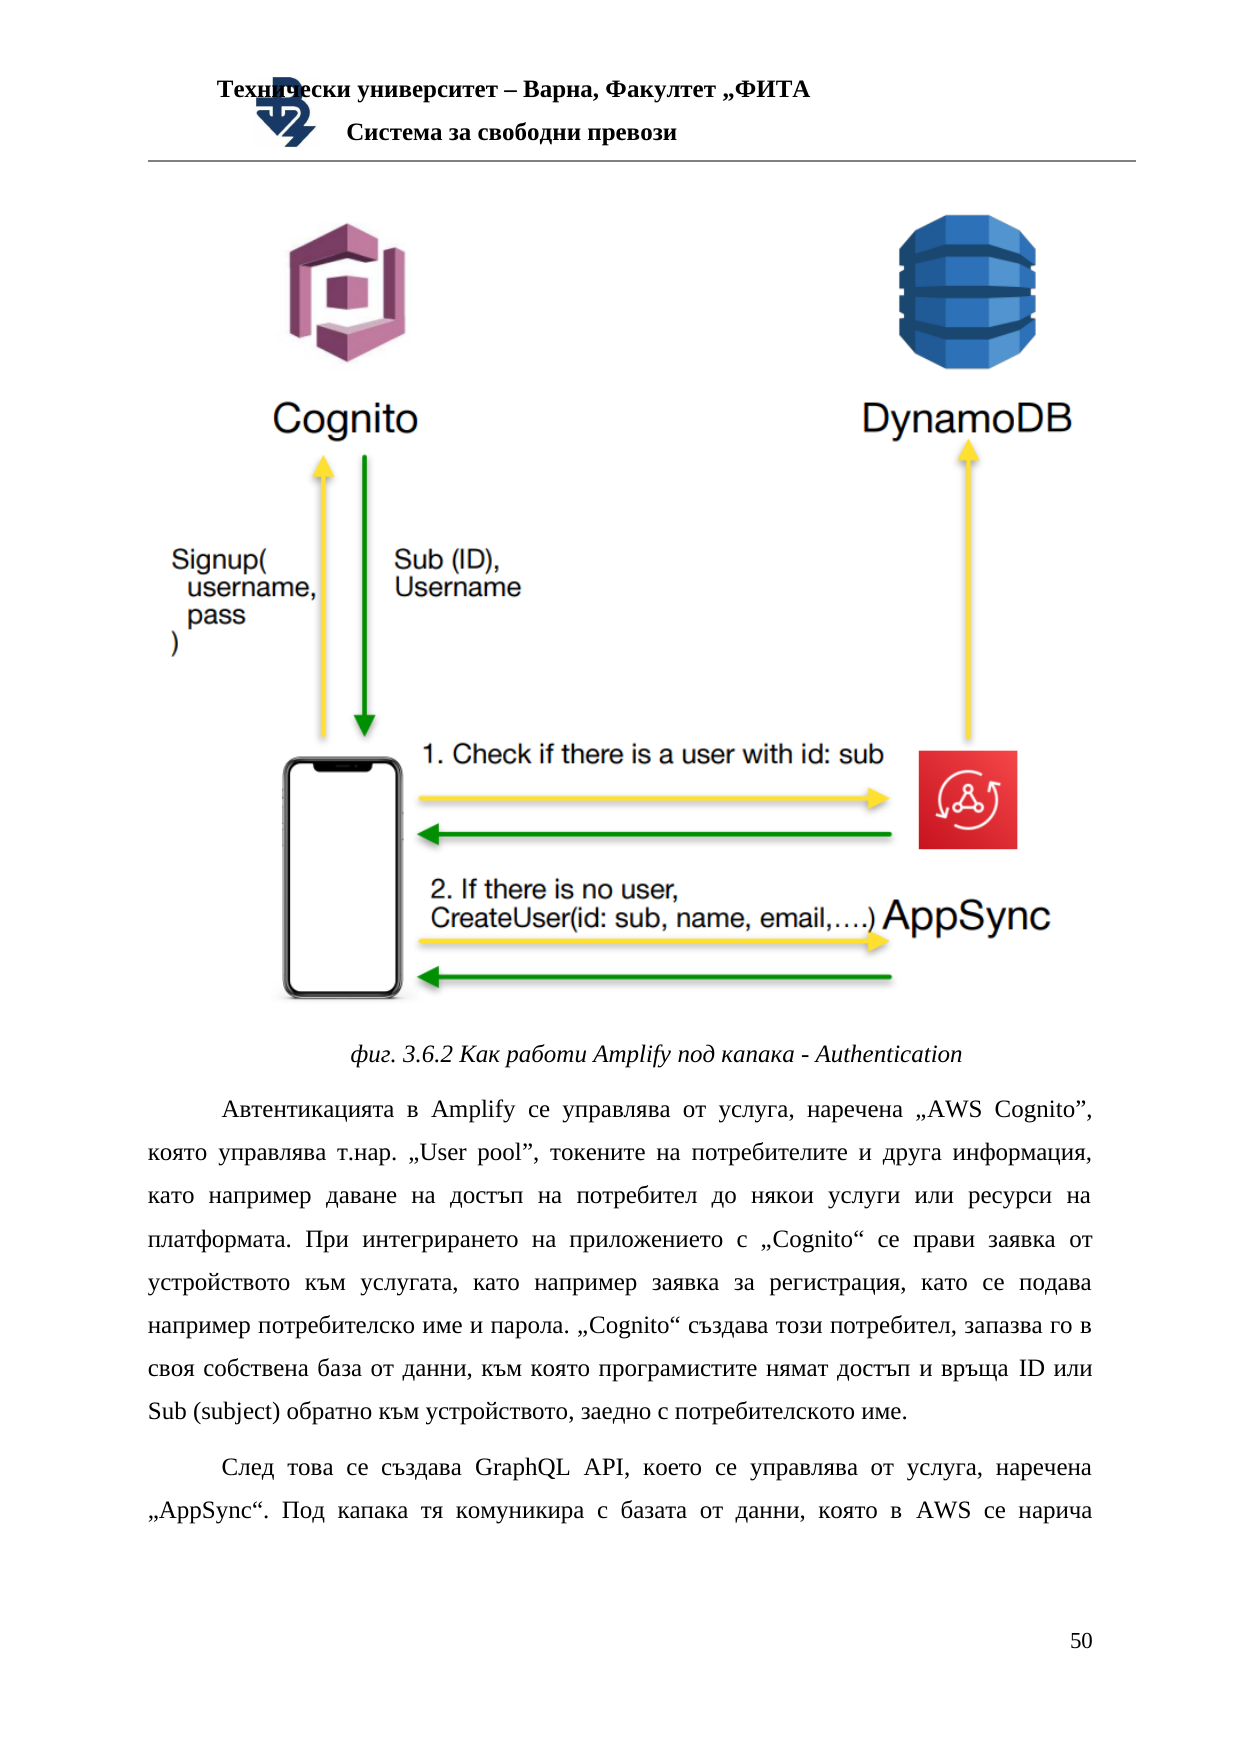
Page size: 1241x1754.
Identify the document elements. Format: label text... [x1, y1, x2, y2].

picture [253, 77, 321, 148]
text Автентикацията в Amplify се управлява от услуга, наречена „AWS Cognito”, която управлява т.нар. „User pool”, токените на потребителите и друга информация, като например даване на достъп на потребител до някои услуги или ресурси на платформата. При интегрирането на приложението с „Cognito“ се прави заявка от устройството към услугата, като например заявка за регистрация, като се подава например потребителско име и парола. „Cognito“ създава този потребител, запазва го в своя собствена база от данни, към която програмистите нямат достъп и връща ID или Sub (subject) обратно към устройството, заедно с потребителското име. [148, 1094, 1093, 1425]
picture [147, 200, 1093, 1013]
picture [315, 87, 321, 96]
list фиг. 3.6.2 Как работи Amplify под капака - Authentication [223, 1039, 1093, 1067]
